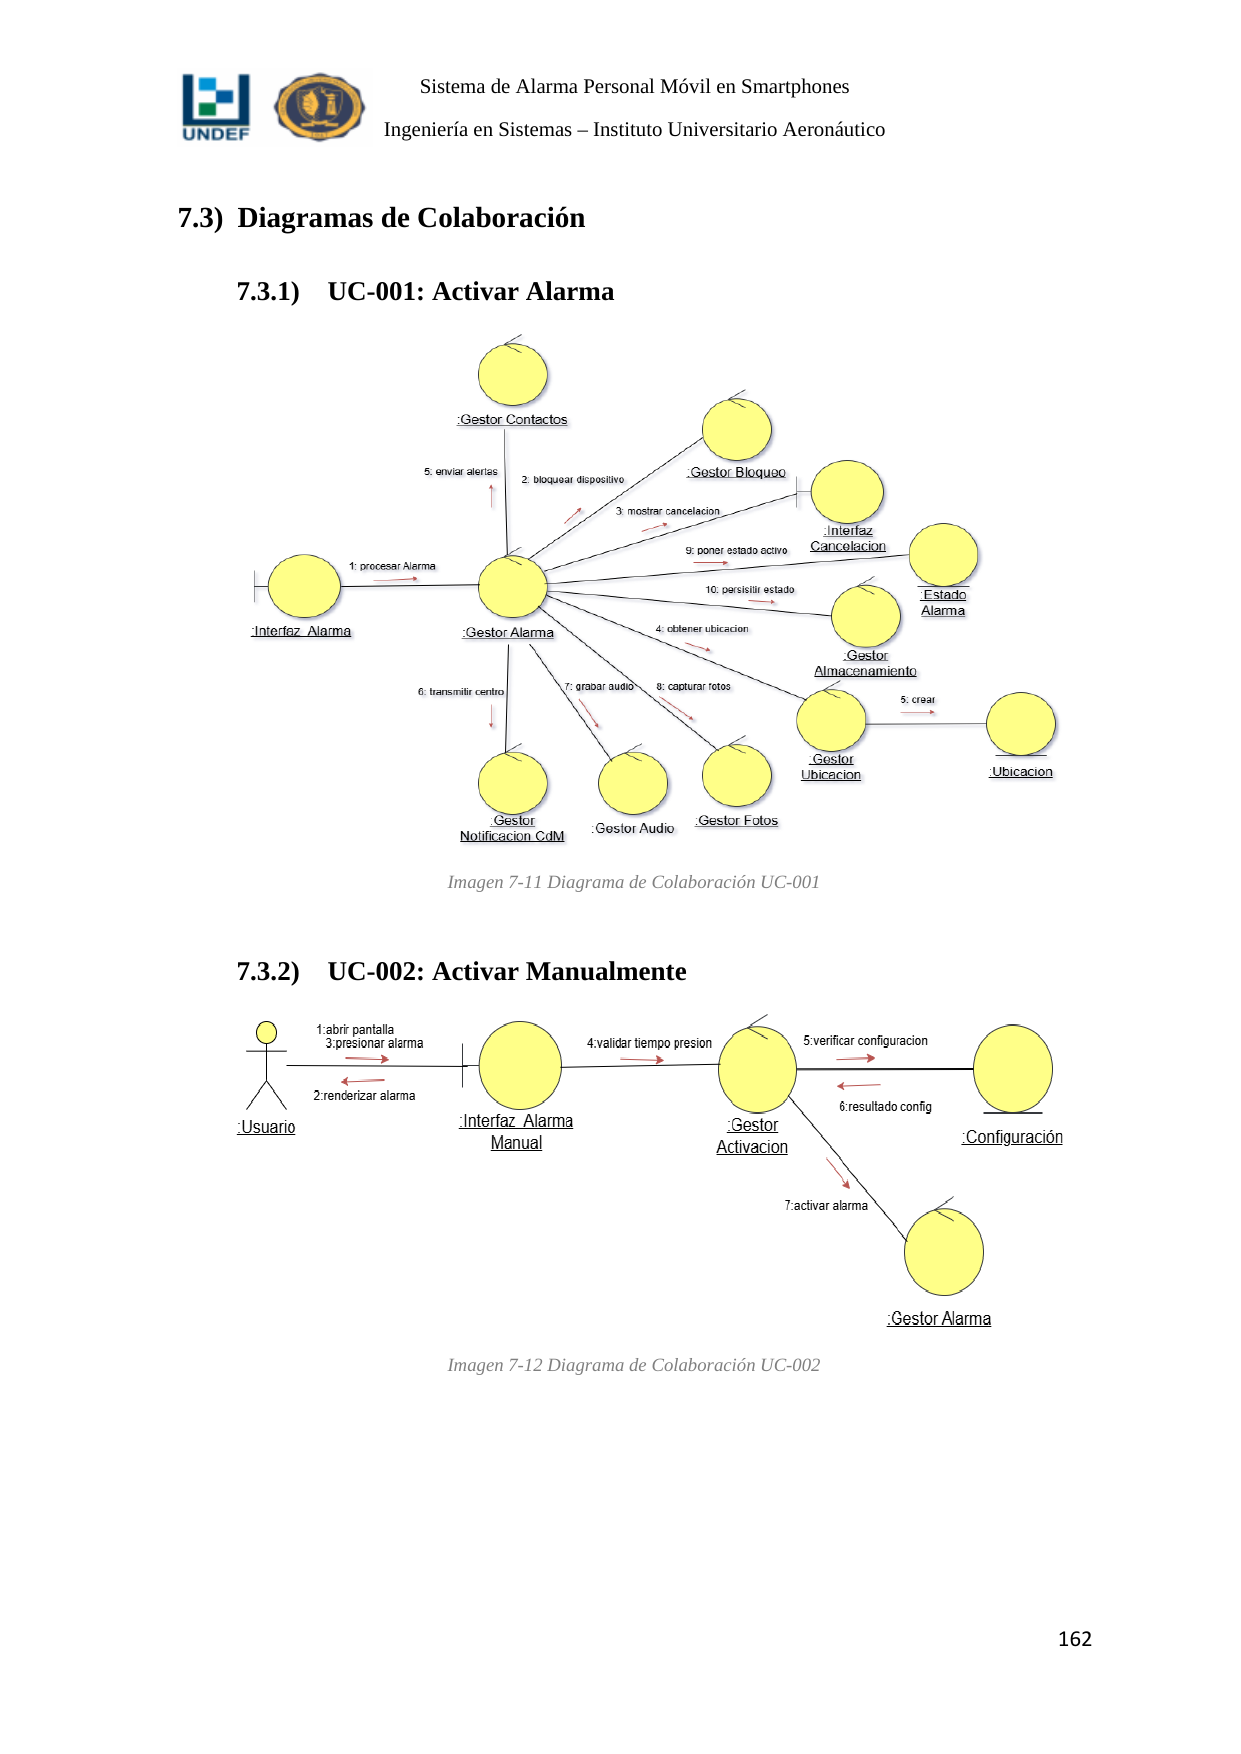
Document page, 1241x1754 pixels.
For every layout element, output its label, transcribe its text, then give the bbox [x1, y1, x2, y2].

picture [177, 68, 373, 147]
text Imagen 7-11 Diagrama de Colaboración UC-001 [177, 871, 1092, 892]
text Imagen 7-12 Diagrama de Colaboración UC-002 [177, 1354, 1092, 1376]
subtitle UC-002: Activar Manualmente [236, 956, 1092, 987]
subtitle Diagramas de Colaboración [177, 200, 1092, 234]
picture [236, 334, 1065, 852]
subtitle UC-001: Activar Alarma [236, 276, 1092, 307]
picture [236, 1014, 1063, 1336]
